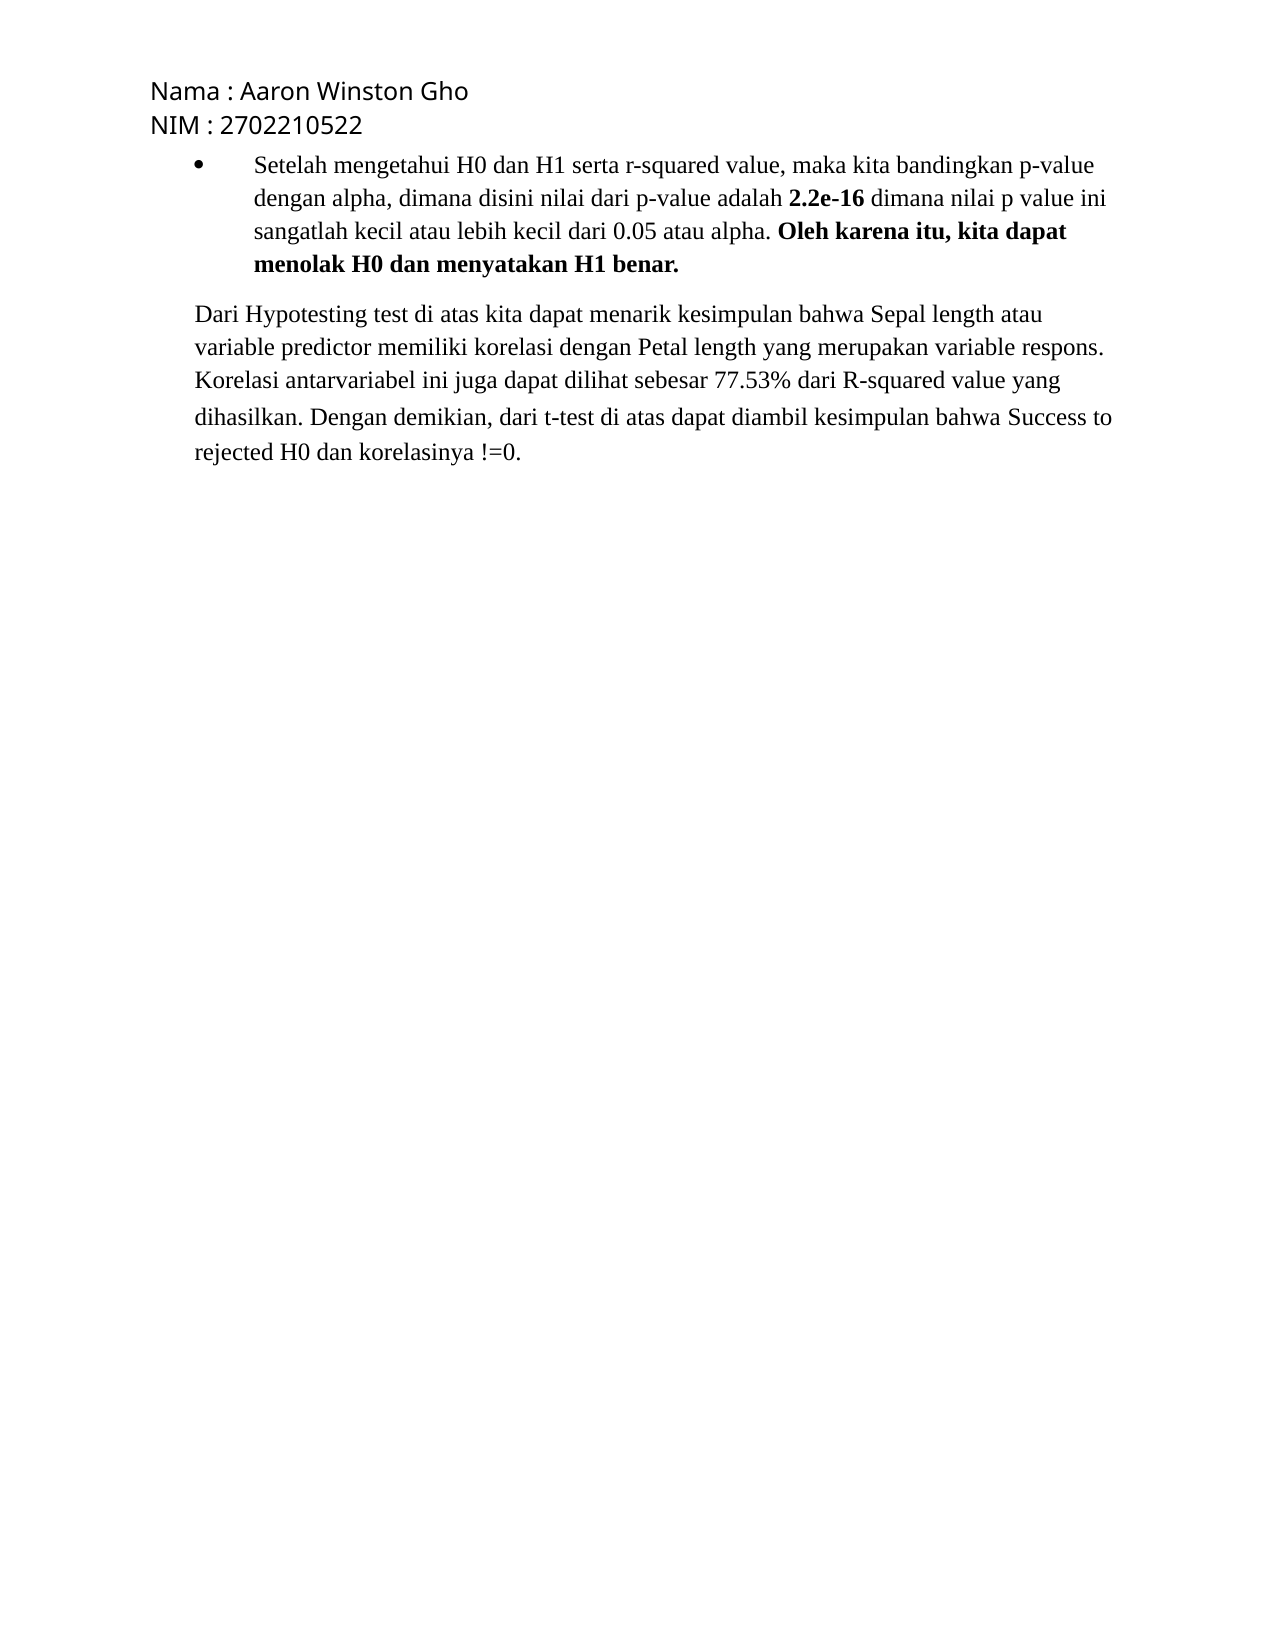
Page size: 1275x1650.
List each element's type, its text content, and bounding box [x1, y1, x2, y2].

list Setelah mengetahui H0 dan H1 serta r-squared value, maka kita bandingkan p-value dengan alpha, dimana disini nilai dari p-value adalah 2.2e-16 dimana nilai p value ini sangatlah kecil atau lebih kecil dari 0.05 atau alpha. Oleh karena itu, kita dapat menolak H0 dan menyatakan H1 benar. [194, 150, 1125, 278]
text Dari Hypotesting test di atas kita dapat menarik kesimpulan bahwa Sepal length atau variable predictor memiliki korelasi dengan Petal length yang merupakan variable respons. Korelasi antarvariabel ini juga dapat dilihat sebesar 77.53% dari R-squared value yang dihasilkan. Dengan demikian, dari t-test di atas dapat diambil kesimpulan bahwa Success to rejected H0 dan korelasinya !=0. [194, 299, 1125, 466]
